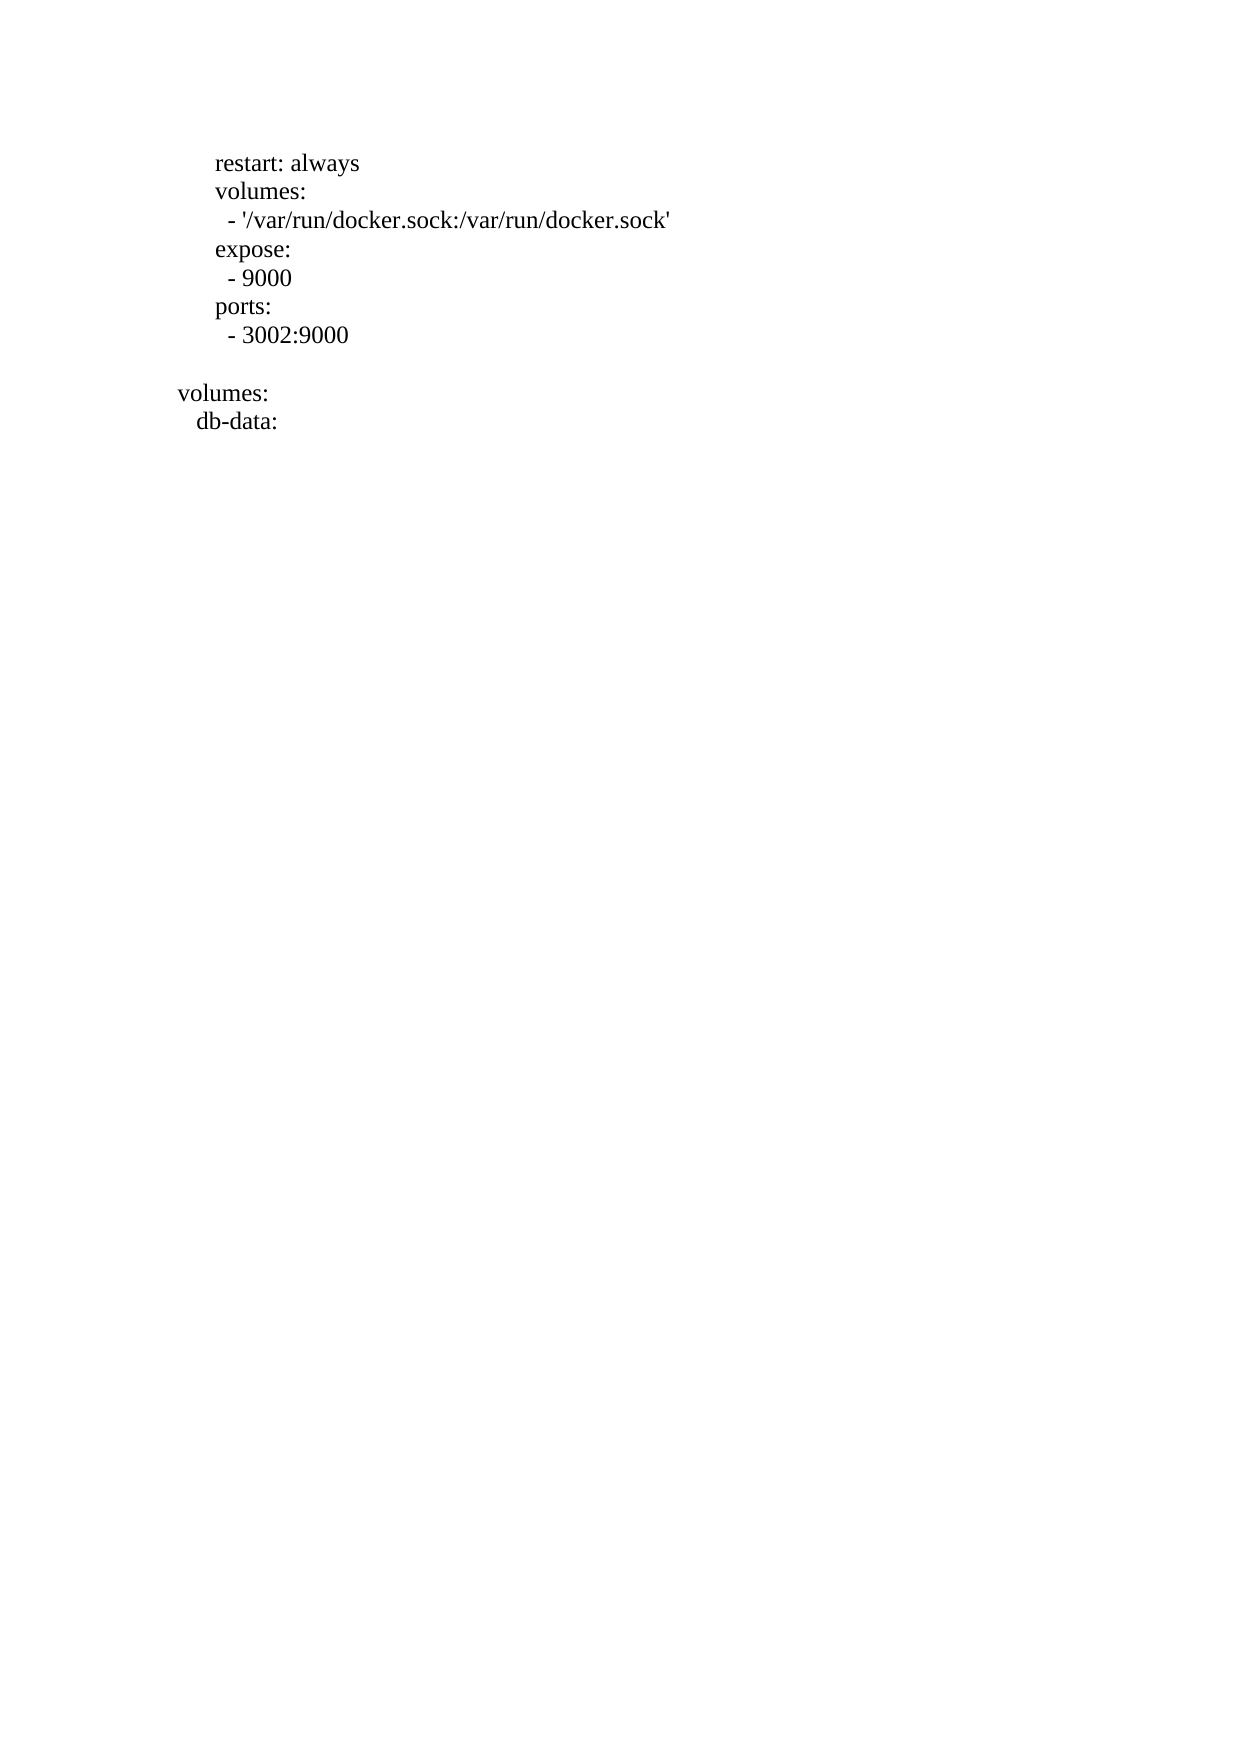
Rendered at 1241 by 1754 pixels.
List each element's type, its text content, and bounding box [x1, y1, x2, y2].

text - '/var/run/docker.sock:/var/run/docker.sock' [177, 205, 1107, 234]
text expose: [177, 234, 1107, 263]
text volumes: [177, 378, 1107, 406]
text ports: [177, 291, 1107, 320]
text volumes: [177, 176, 1107, 205]
text - 9000 [177, 263, 1107, 291]
text db-data: [177, 406, 1107, 435]
text restart: always [177, 148, 1107, 176]
text - 3002:9000 [177, 320, 1107, 349]
